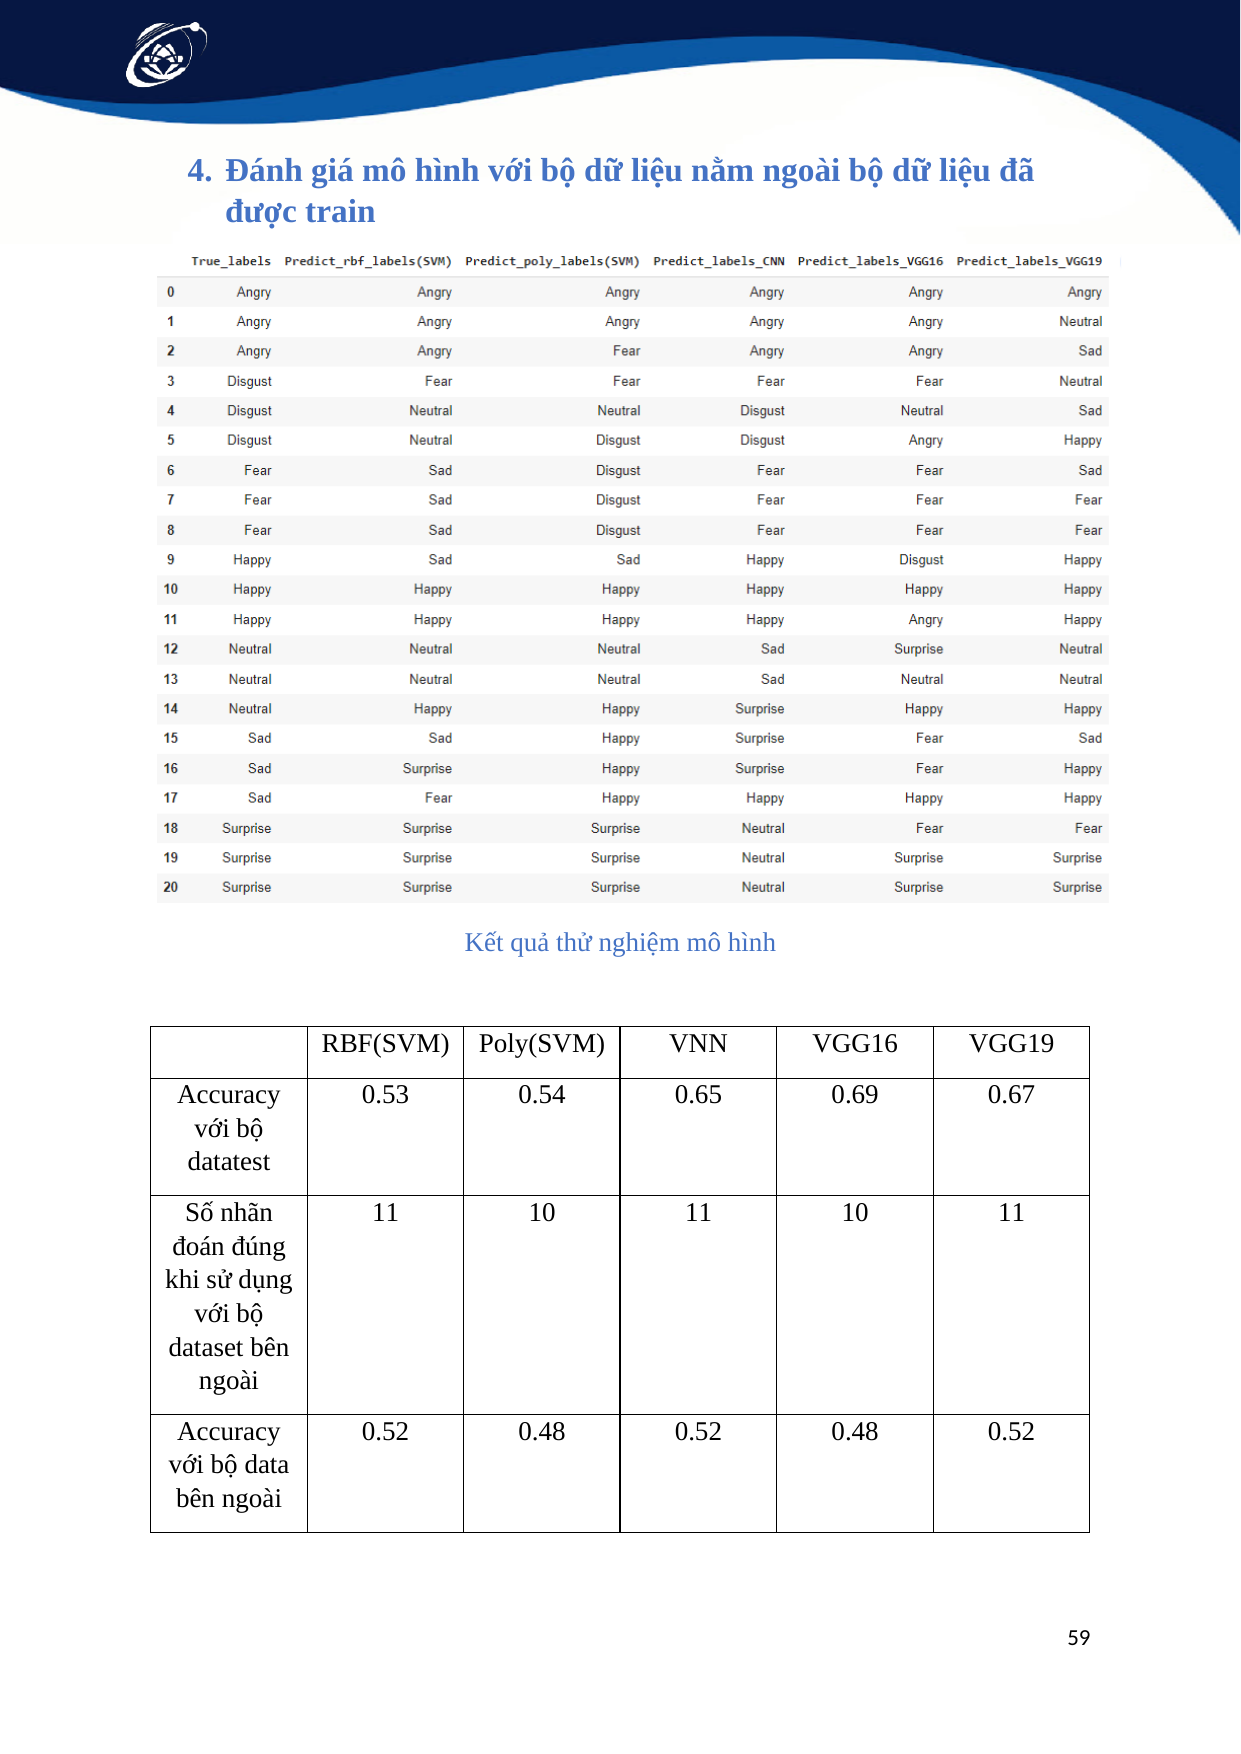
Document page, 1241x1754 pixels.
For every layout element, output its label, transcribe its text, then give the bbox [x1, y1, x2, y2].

table_cell 11 [308, 1196, 463, 1414]
table_cell 11 [934, 1196, 1089, 1414]
table_cell 10 [464, 1196, 619, 1414]
table_cell Accuracy với bộ data bên ngoài [151, 1415, 307, 1532]
table_header VGG16 [777, 1027, 933, 1077]
picture [0, 0, 1241, 244]
table_header [151, 1027, 307, 1077]
table_cell 0.48 [777, 1415, 933, 1532]
table_cell 0.48 [464, 1415, 619, 1532]
table_header VGG19 [934, 1027, 1089, 1077]
table_header RBF(SVM) [308, 1027, 463, 1077]
table_cell Số nhãn đoán đúng khi sử dụng với bộ dataset bên ngoài [151, 1196, 307, 1414]
table_cell 10 [777, 1196, 933, 1414]
table_header VNN [621, 1027, 776, 1077]
list Đánh giá mô hình với bộ dữ liệu nằm ngoài bộ dữ liệu đã được train [187, 150, 1090, 230]
table_cell 0.69 [777, 1079, 933, 1195]
table_cell Accuracy với bộ datatest [151, 1079, 307, 1195]
picture [150, 249, 1122, 907]
table_cell 0.53 [308, 1079, 463, 1195]
table_cell 0.54 [464, 1079, 619, 1195]
table_cell 0.65 [621, 1079, 776, 1195]
table_cell 0.52 [934, 1415, 1089, 1532]
table_cell 0.67 [934, 1079, 1089, 1195]
table_cell 11 [621, 1196, 776, 1414]
table_cell 0.52 [621, 1415, 776, 1532]
text Kết quả thử nghiệm mô hình [150, 926, 1090, 957]
table_cell 0.52 [308, 1415, 463, 1532]
table_header Poly(SVM) [464, 1027, 619, 1077]
